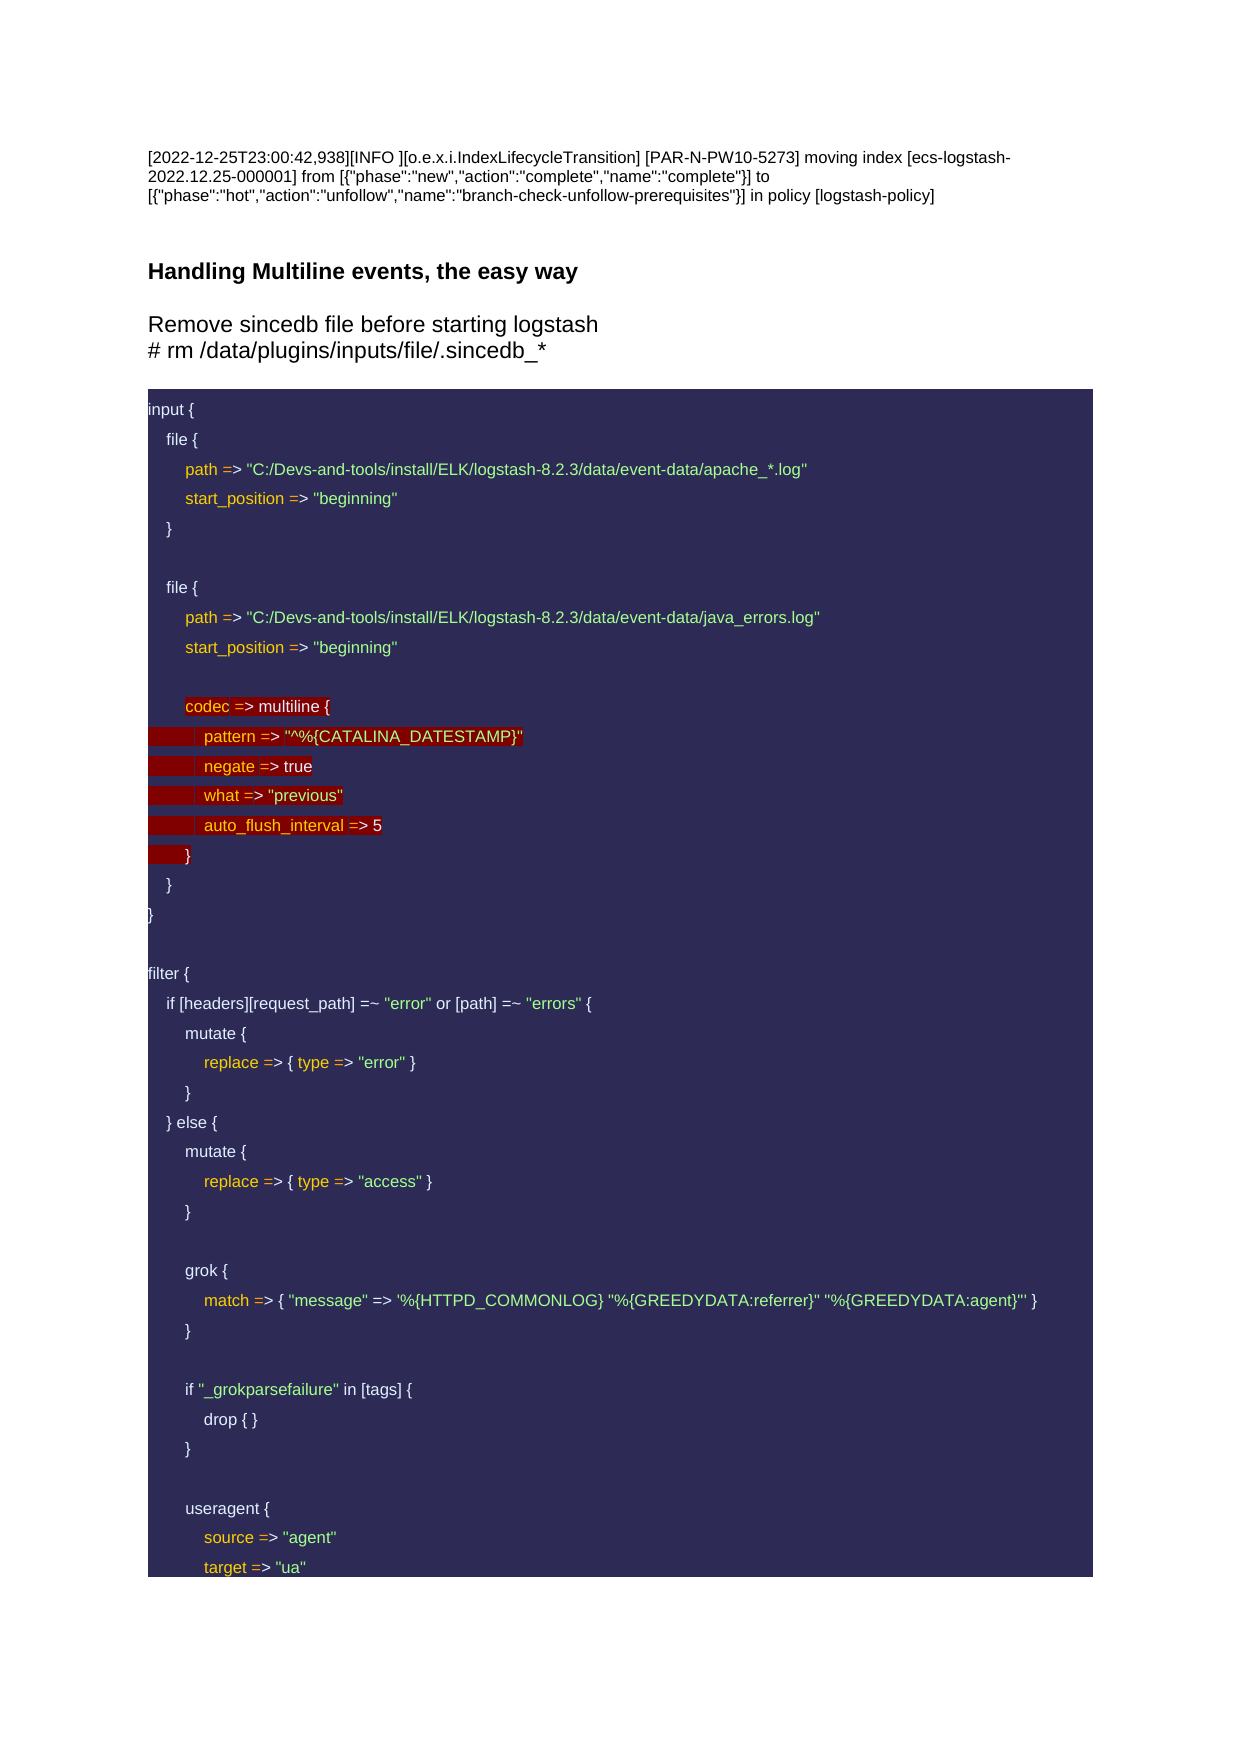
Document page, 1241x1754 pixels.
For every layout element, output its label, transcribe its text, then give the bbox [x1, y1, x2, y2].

text drop { } [148, 1399, 1093, 1429]
text } [148, 835, 1093, 864]
text codec => multiline { [148, 686, 1093, 716]
text mutate { [148, 1132, 1093, 1161]
text # rm /data/plugins/inputs/file/.sincedb_* [148, 337, 1093, 363]
text auto_flush_interval => 5 [148, 805, 1093, 835]
text } else { [148, 1102, 1093, 1132]
text path => "C:/Devs-and-tools/install/ELK/logstash-8.2.3/data/event-data/java_errors.log" [148, 597, 1093, 627]
text match => { "message" => '%{HTTPD_COMMONLOG} "%{GREEDYDATA:referrer}" "%{GREEDYDATA:agent}"' } [148, 1280, 1093, 1310]
text start_position => "beginning" [148, 479, 1093, 508]
text grok { [148, 1251, 1093, 1280]
text } [148, 1429, 1093, 1458]
text Remove sincedb file before starting logstash [148, 311, 1093, 337]
text } [148, 508, 1093, 538]
text negate => true [148, 746, 1093, 776]
text } [148, 894, 1093, 924]
text replace => { type => "access" } [148, 1161, 1093, 1191]
text what => "previous" [148, 776, 1093, 805]
text [2022-12-25T23:00:42,938][INFO ][o.e.x.i.IndexLifecycleTransition] [PAR-N-PW10-5273] moving index [ecs-logstash-2022.12.25-000001] from [{"phase":"new","action":"complete","name":"complete"}] to [{"phase":"hot","action":"unfollow","name":"branch-check-unfollow-prerequisites"}] in policy [logstash-policy] [148, 148, 1093, 205]
text } [148, 864, 1093, 894]
text replace => { type => "error" } [148, 1043, 1093, 1072]
text file { [148, 568, 1093, 597]
text if "_grokparsefailure" in [tags] { [148, 1369, 1093, 1399]
text filter { [148, 954, 1093, 983]
text Handling Multiline events, the easy way [148, 258, 1093, 284]
text source => "agent" [148, 1518, 1093, 1547]
text mutate { [148, 1013, 1093, 1043]
text } [148, 1191, 1093, 1221]
text } [148, 1310, 1093, 1339]
text target => "ua" [148, 1547, 1093, 1577]
text if [headers][request_path] =~ "error" or [path] =~ "errors" { [148, 983, 1093, 1013]
text } [148, 1072, 1093, 1102]
text input { [148, 389, 1093, 419]
text start_position => "beginning" [148, 627, 1093, 657]
text path => "C:/Devs-and-tools/install/ELK/logstash-8.2.3/data/event-data/apache_*.log" [148, 449, 1093, 479]
text pattern => "^%{CATALINA_DATESTAMP}" [148, 716, 1093, 746]
text file { [148, 419, 1093, 449]
text useragent { [148, 1488, 1093, 1518]
